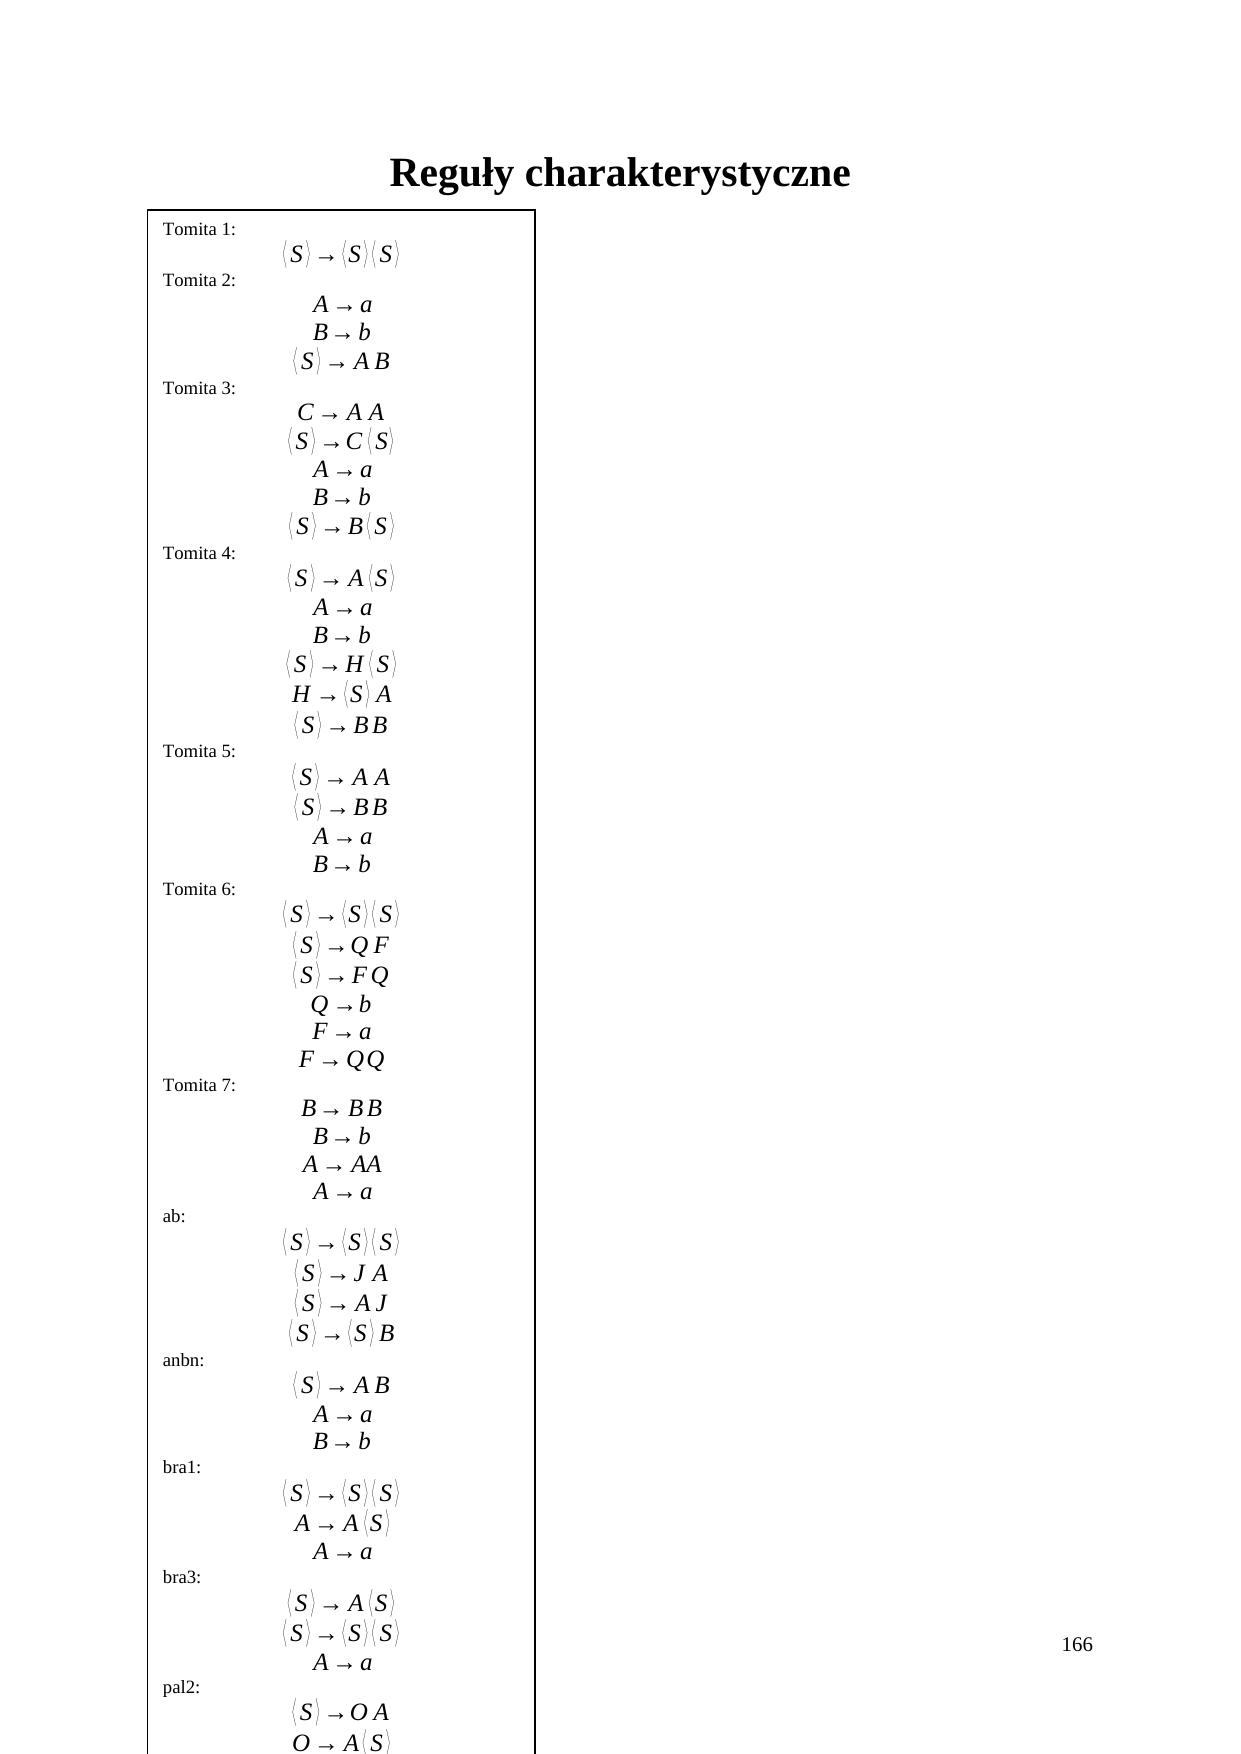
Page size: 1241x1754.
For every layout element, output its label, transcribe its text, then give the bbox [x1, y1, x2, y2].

text Reguły charakterystyczne [148, 148, 1093, 196]
